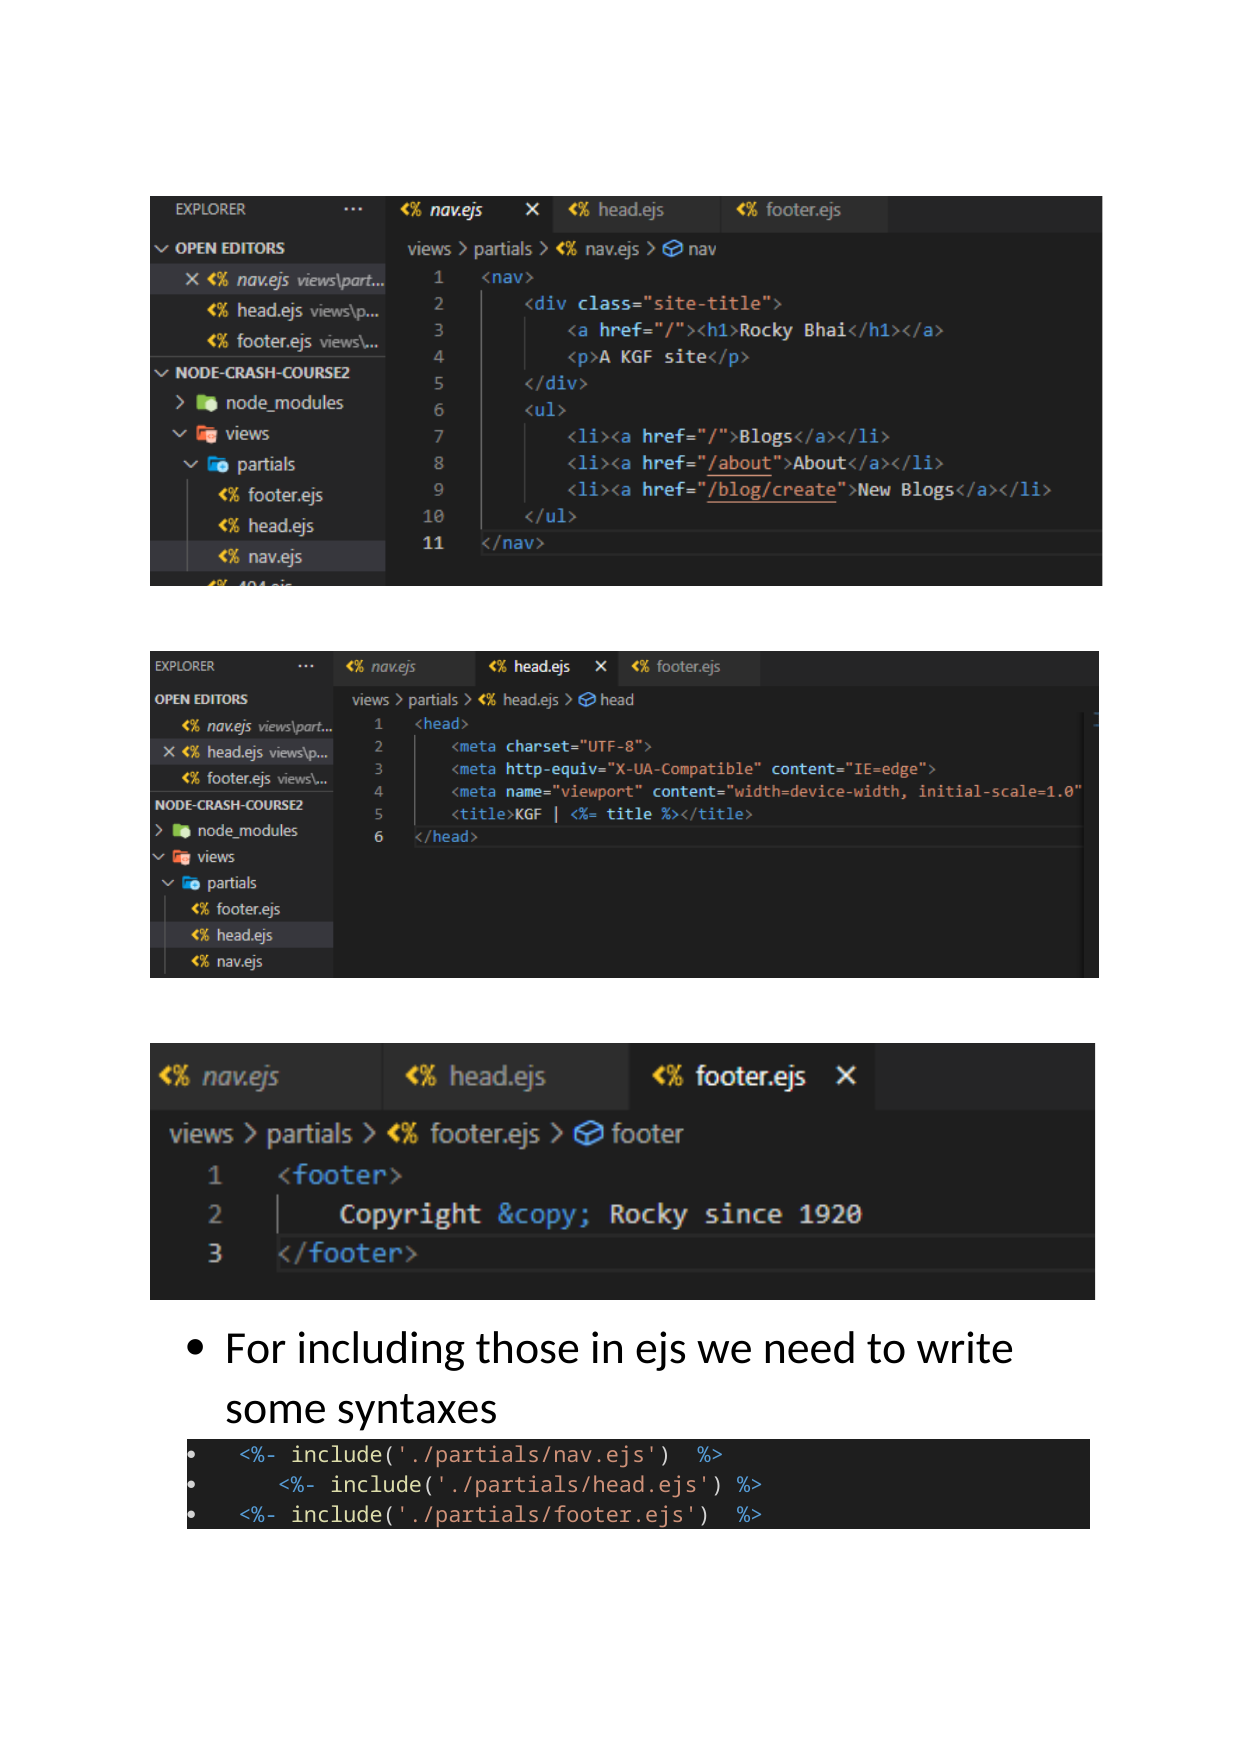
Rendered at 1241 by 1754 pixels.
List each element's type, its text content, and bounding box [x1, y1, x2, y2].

picture [150, 1043, 1096, 1300]
picture [150, 651, 1099, 978]
list <%- include('./partials/footer.ejs') %> [187, 1499, 1090, 1529]
picture [150, 196, 1103, 586]
list For including those in ejs we need to write some syntaxes [187, 1319, 1090, 1435]
list <%- include('./partials/nav.ejs') %> [187, 1439, 1090, 1469]
list <%- include('./partials/head.ejs') %> [187, 1469, 1090, 1499]
